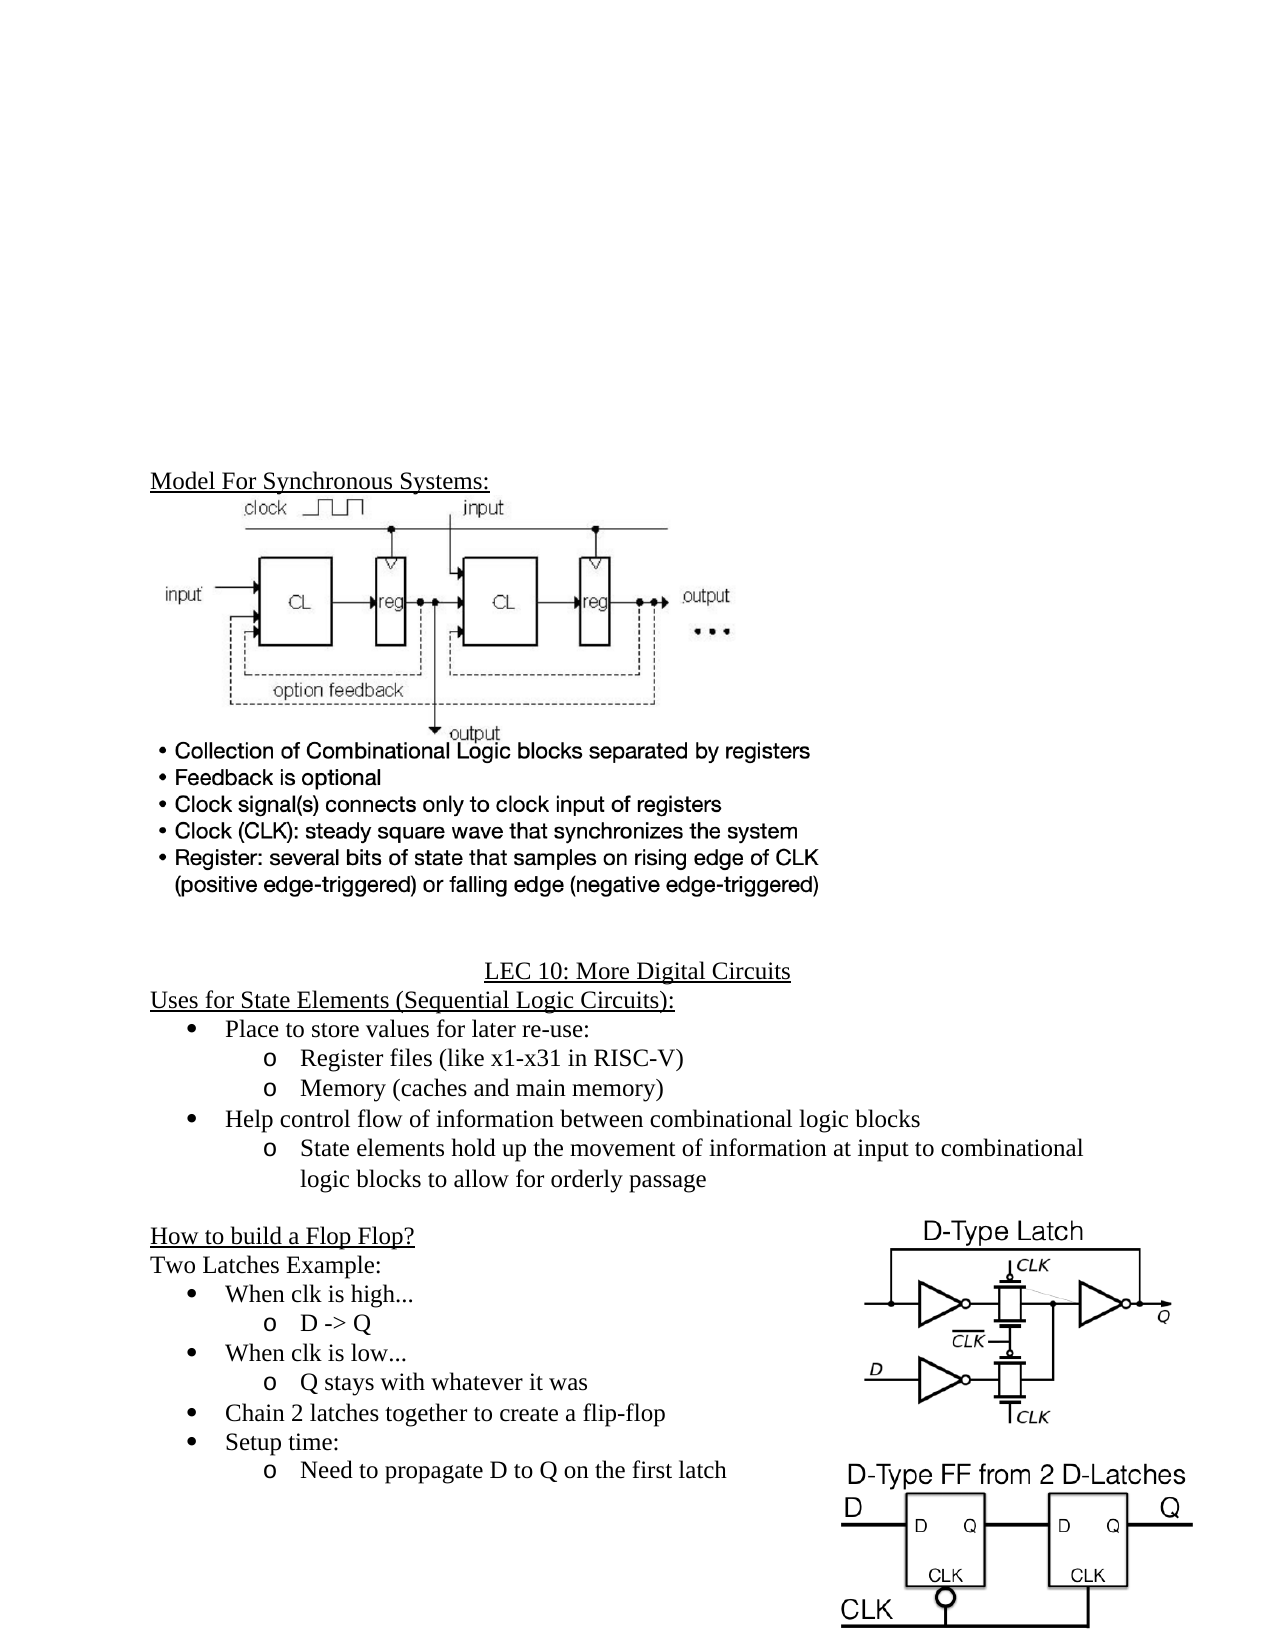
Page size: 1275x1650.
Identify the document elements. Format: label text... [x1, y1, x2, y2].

list Register files (like x1-x31 in RISC-V) [262, 1043, 1125, 1073]
list Q stays with whatever it was [262, 1367, 823, 1398]
list Help control flow of information between combinational logic blocks [187, 1104, 1125, 1133]
picture [823, 1218, 1207, 1648]
text Uses for State Elements (Sequential Logic Circuits): [150, 985, 1125, 1014]
list Need to propagate D to Q on the first latch [262, 1456, 823, 1486]
text LEC 10: More Digital Circuits [150, 956, 1125, 985]
list Memory (caches and main memory) [262, 1073, 1125, 1104]
text Two Latches Example: [150, 1250, 823, 1279]
list State elements hold up the movement of information at input to combinational logic blocks to allow for orderly passage [262, 1133, 1125, 1193]
text How to build a Flop Flop? [150, 1221, 823, 1250]
list When clk is high... [187, 1279, 823, 1308]
list Setup time: [187, 1427, 823, 1456]
picture [150, 495, 834, 899]
list D -> Q [262, 1308, 823, 1338]
text Model For Synchronous Systems: [150, 466, 1125, 495]
list Chain 2 latches together to create a flip-flop [187, 1398, 823, 1427]
list Place to store values for later re-use: [187, 1014, 1125, 1043]
list When clk is low... [187, 1338, 823, 1367]
